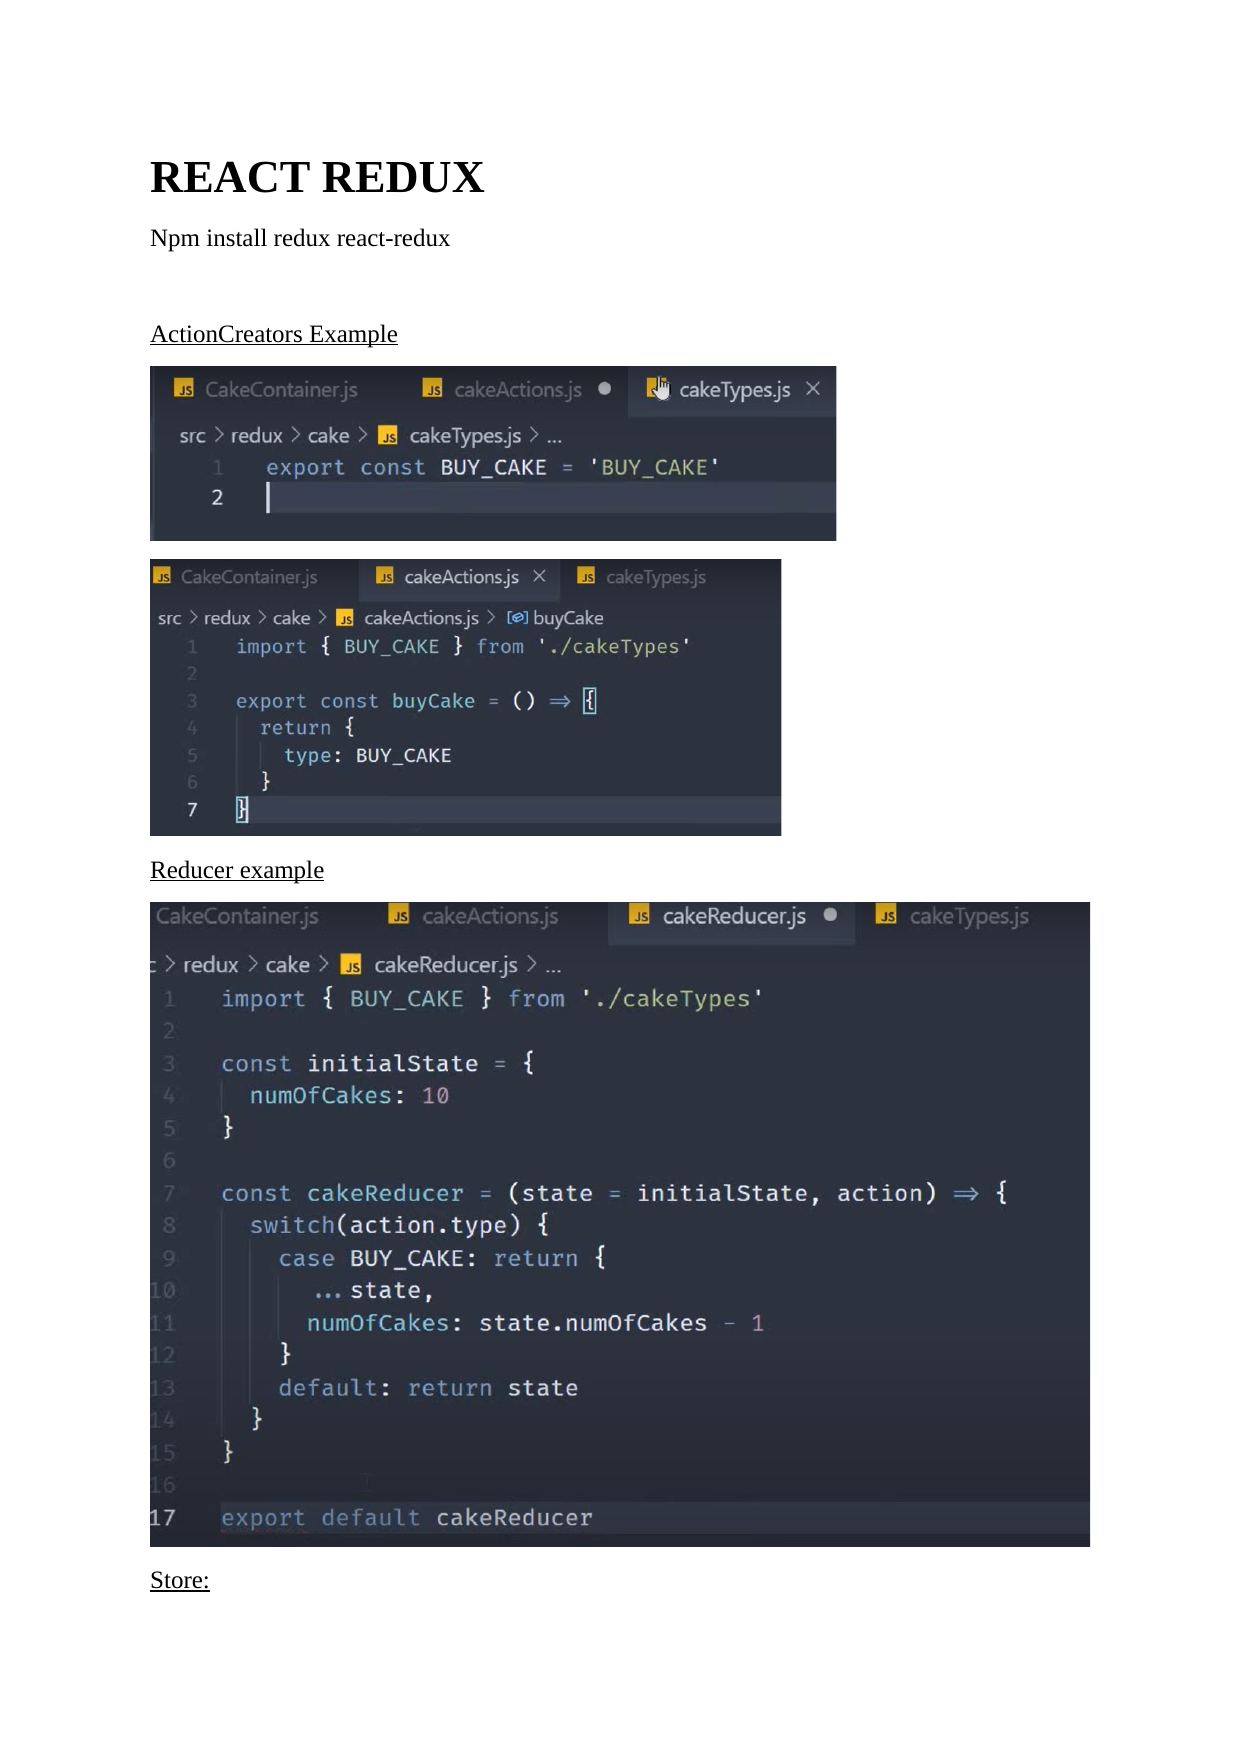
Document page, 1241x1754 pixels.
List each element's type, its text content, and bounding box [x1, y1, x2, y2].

picture [150, 366, 837, 541]
text Npm install redux react-redux [150, 223, 1090, 252]
picture [150, 902, 1091, 1547]
picture [150, 559, 782, 836]
text Reducer example [150, 855, 1090, 884]
text REACT REDUX [150, 150, 1090, 203]
text ActionCreators Example [150, 319, 1090, 348]
text Store: [150, 1565, 1090, 1594]
